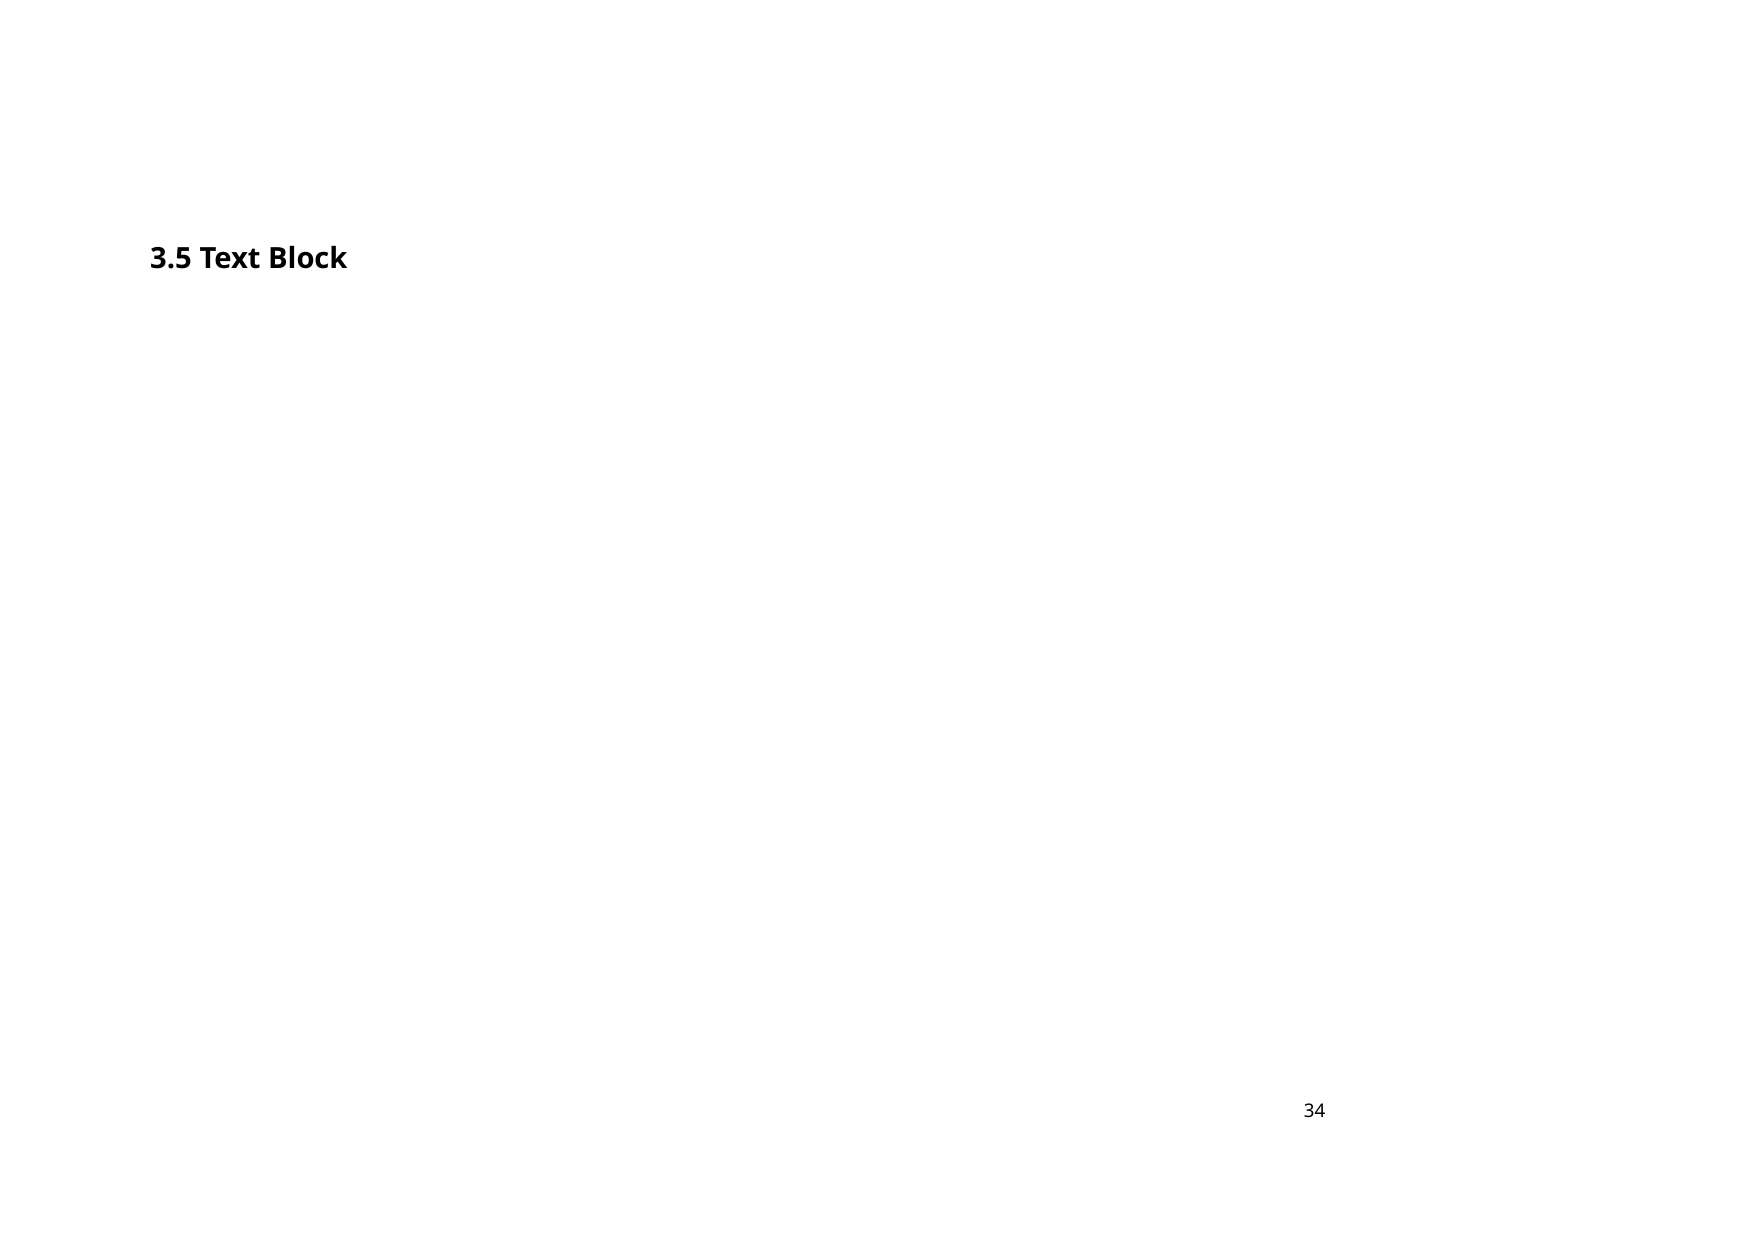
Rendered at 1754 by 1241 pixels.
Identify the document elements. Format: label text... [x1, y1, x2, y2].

subtitle Text Block [150, 225, 1604, 290]
